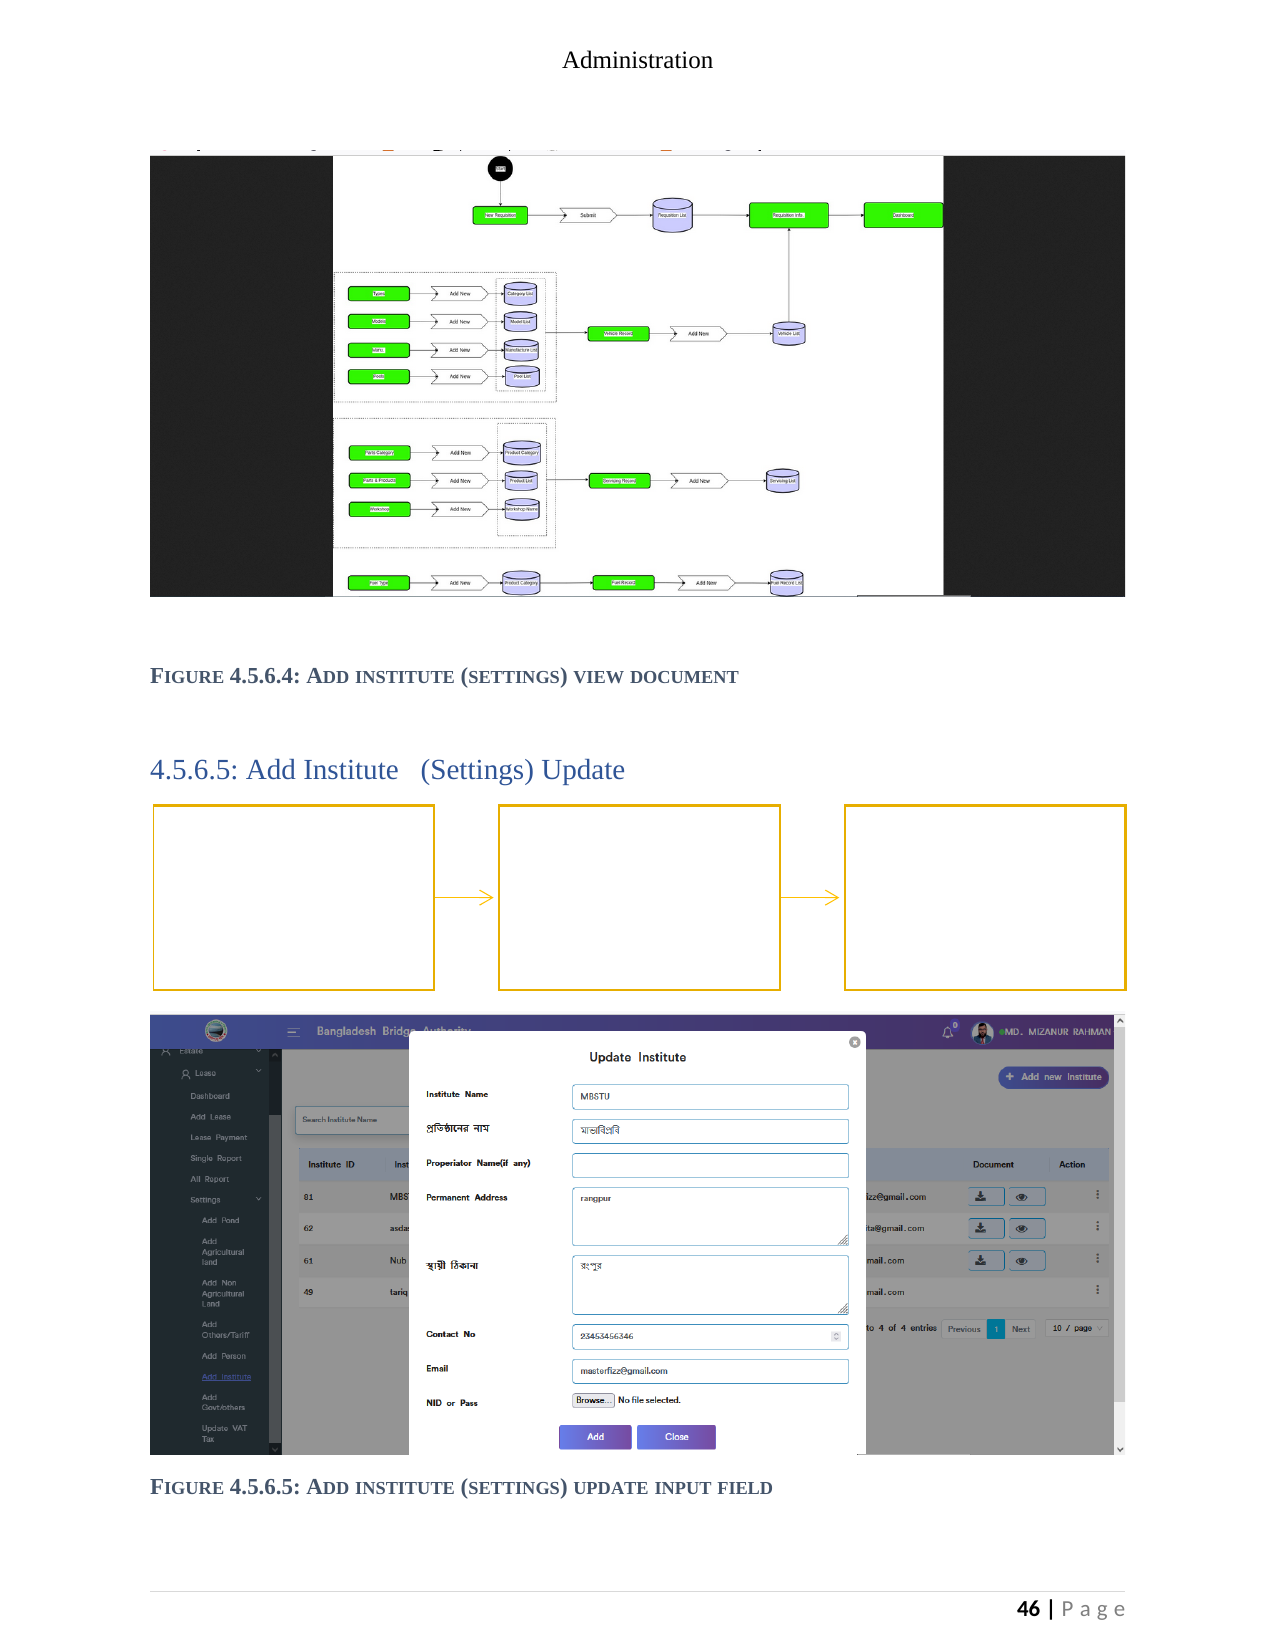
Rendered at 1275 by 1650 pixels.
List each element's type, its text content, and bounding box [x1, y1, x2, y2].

subtitle 4.5.6.5: Add Institute (Settings) Update [150, 752, 1125, 785]
picture [150, 150, 1125, 597]
text Figure 4.5.6.5: Add institute (settings) update input field [150, 1473, 1125, 1499]
text Figure 4.5.6.4: Add institute (settings) view document [150, 662, 1125, 688]
picture [150, 1011, 1125, 1455]
